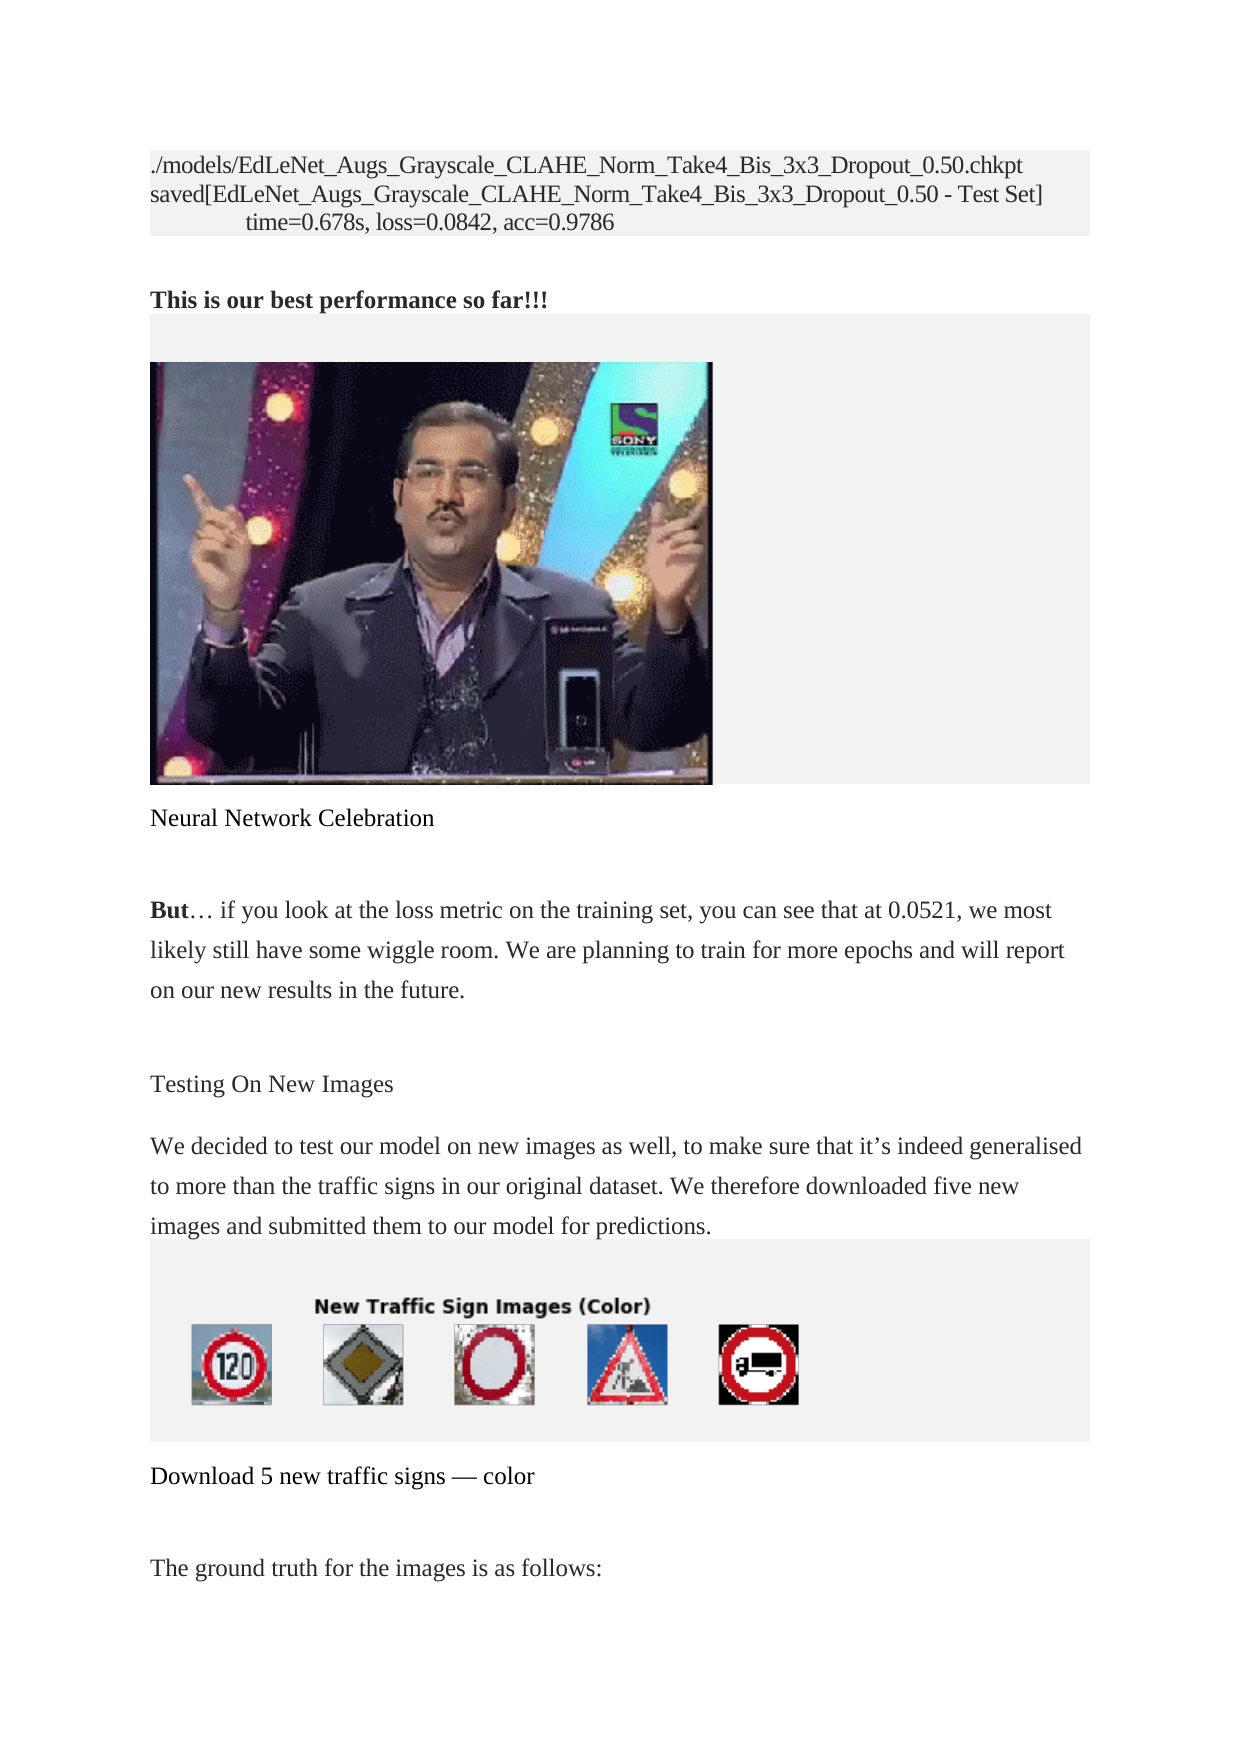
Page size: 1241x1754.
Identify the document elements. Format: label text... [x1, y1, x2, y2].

text The ground truth for the images is as follows: [150, 1542, 1090, 1582]
subtitle Testing On New Images [150, 1053, 1090, 1098]
picture [150, 1287, 813, 1443]
text Download 5 new traffic signs — color [150, 1461, 1090, 1490]
text Neural Network Celebration [150, 803, 1090, 832]
subtitle This is our best performance so far!!! [150, 279, 1090, 314]
text We decided to test our model on new images as well, to make sure that it’s indeed generalised to more than the traffic signs in our original dataset. We therefore downloaded five new images and submitted them to our model for predictions. [150, 1119, 1090, 1239]
text But… if you look at the loss metric on the training set, you can see that at 0.0521, we most likely still have some wiggle room. We are planning to train for more epochs and will report on our new results in the future. [150, 884, 1090, 1004]
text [150, 150, 1090, 236]
picture [150, 362, 713, 785]
